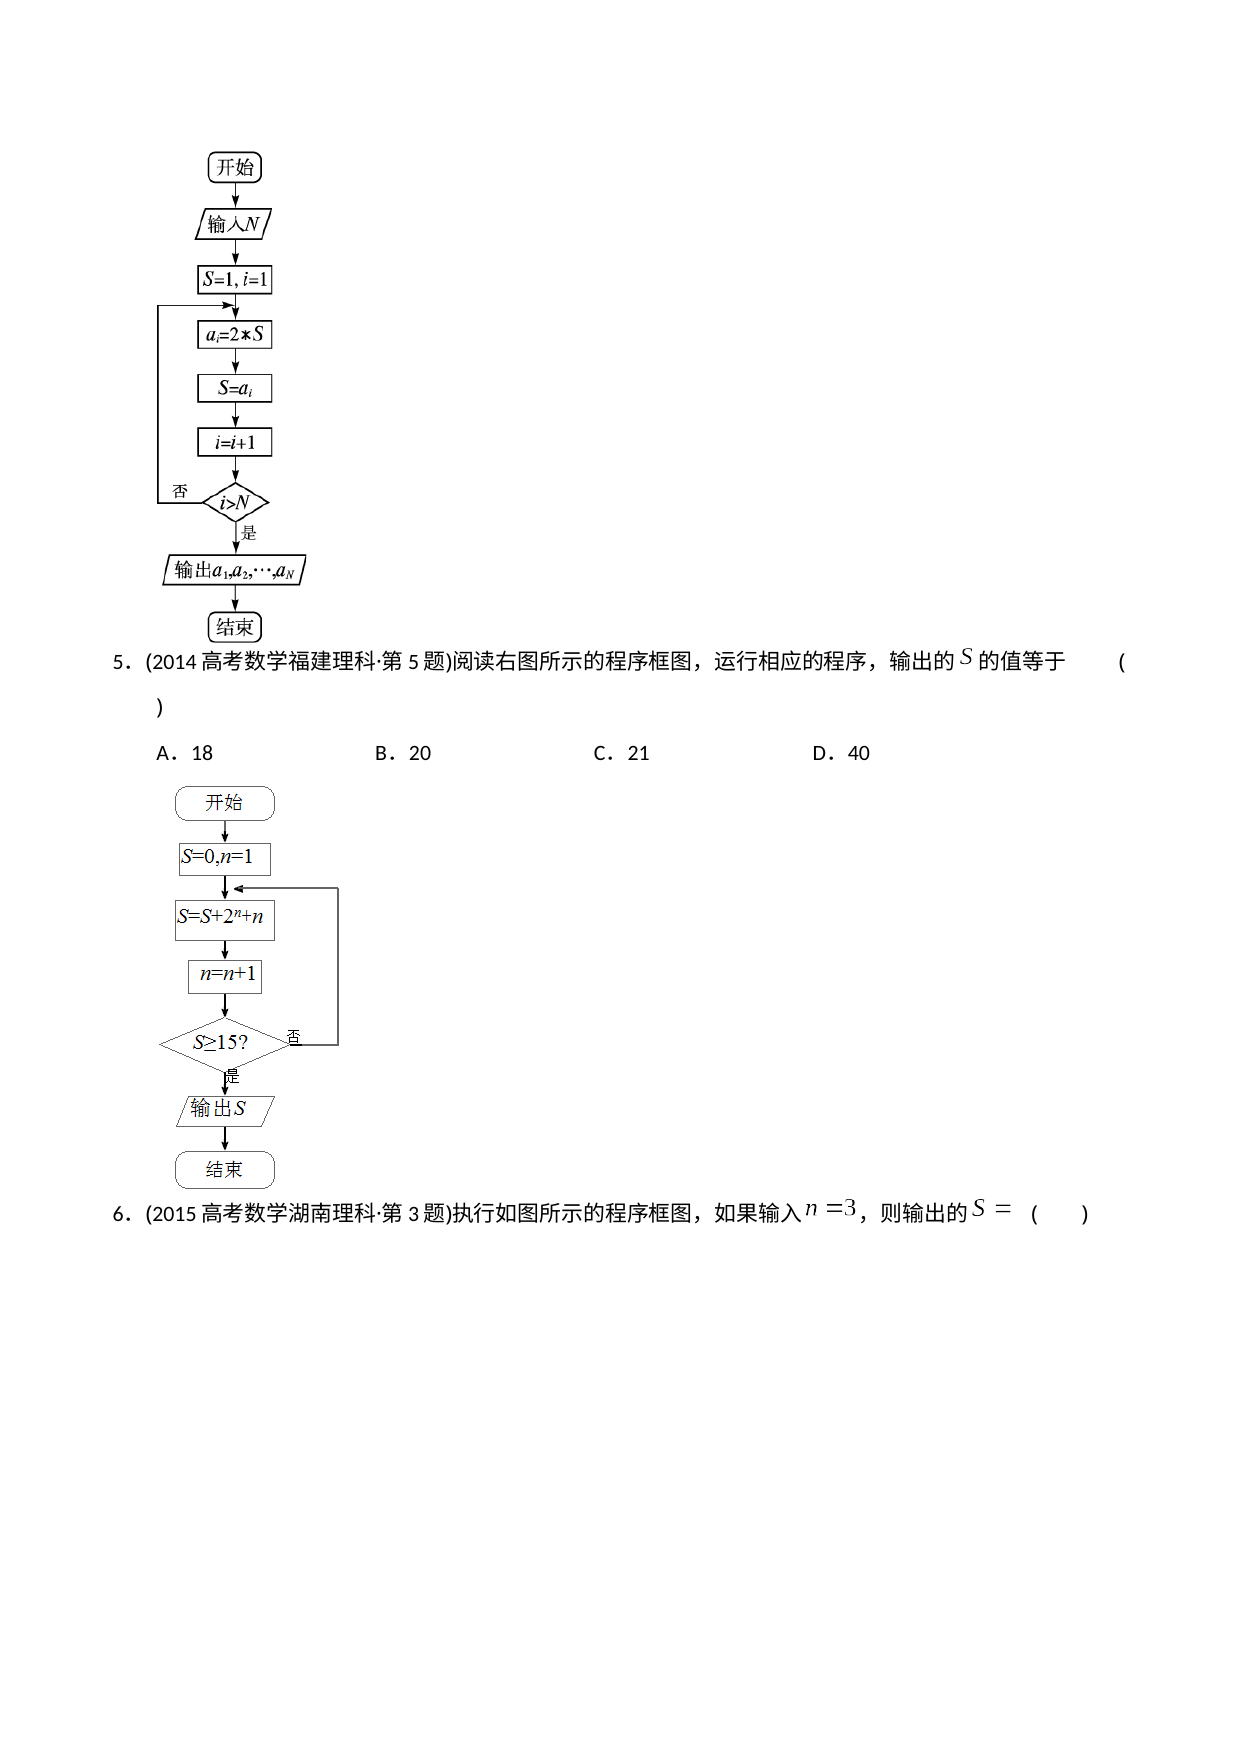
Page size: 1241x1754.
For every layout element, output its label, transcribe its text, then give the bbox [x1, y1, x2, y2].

text 6．(2015高考数学湖南理科·第3题)执行如图所示的程序框图，如果输入，则输出的 ( ) [112, 1192, 1128, 1228]
picture [156, 782, 343, 1193]
text 5．(2014高考数学福建理科·第5题)阅读右图所示的程序框图，运行相应的程序，输出的的值等于 ( ) [112, 642, 1128, 721]
text A．18 B．20 C．21 D．40 [156, 735, 1128, 767]
